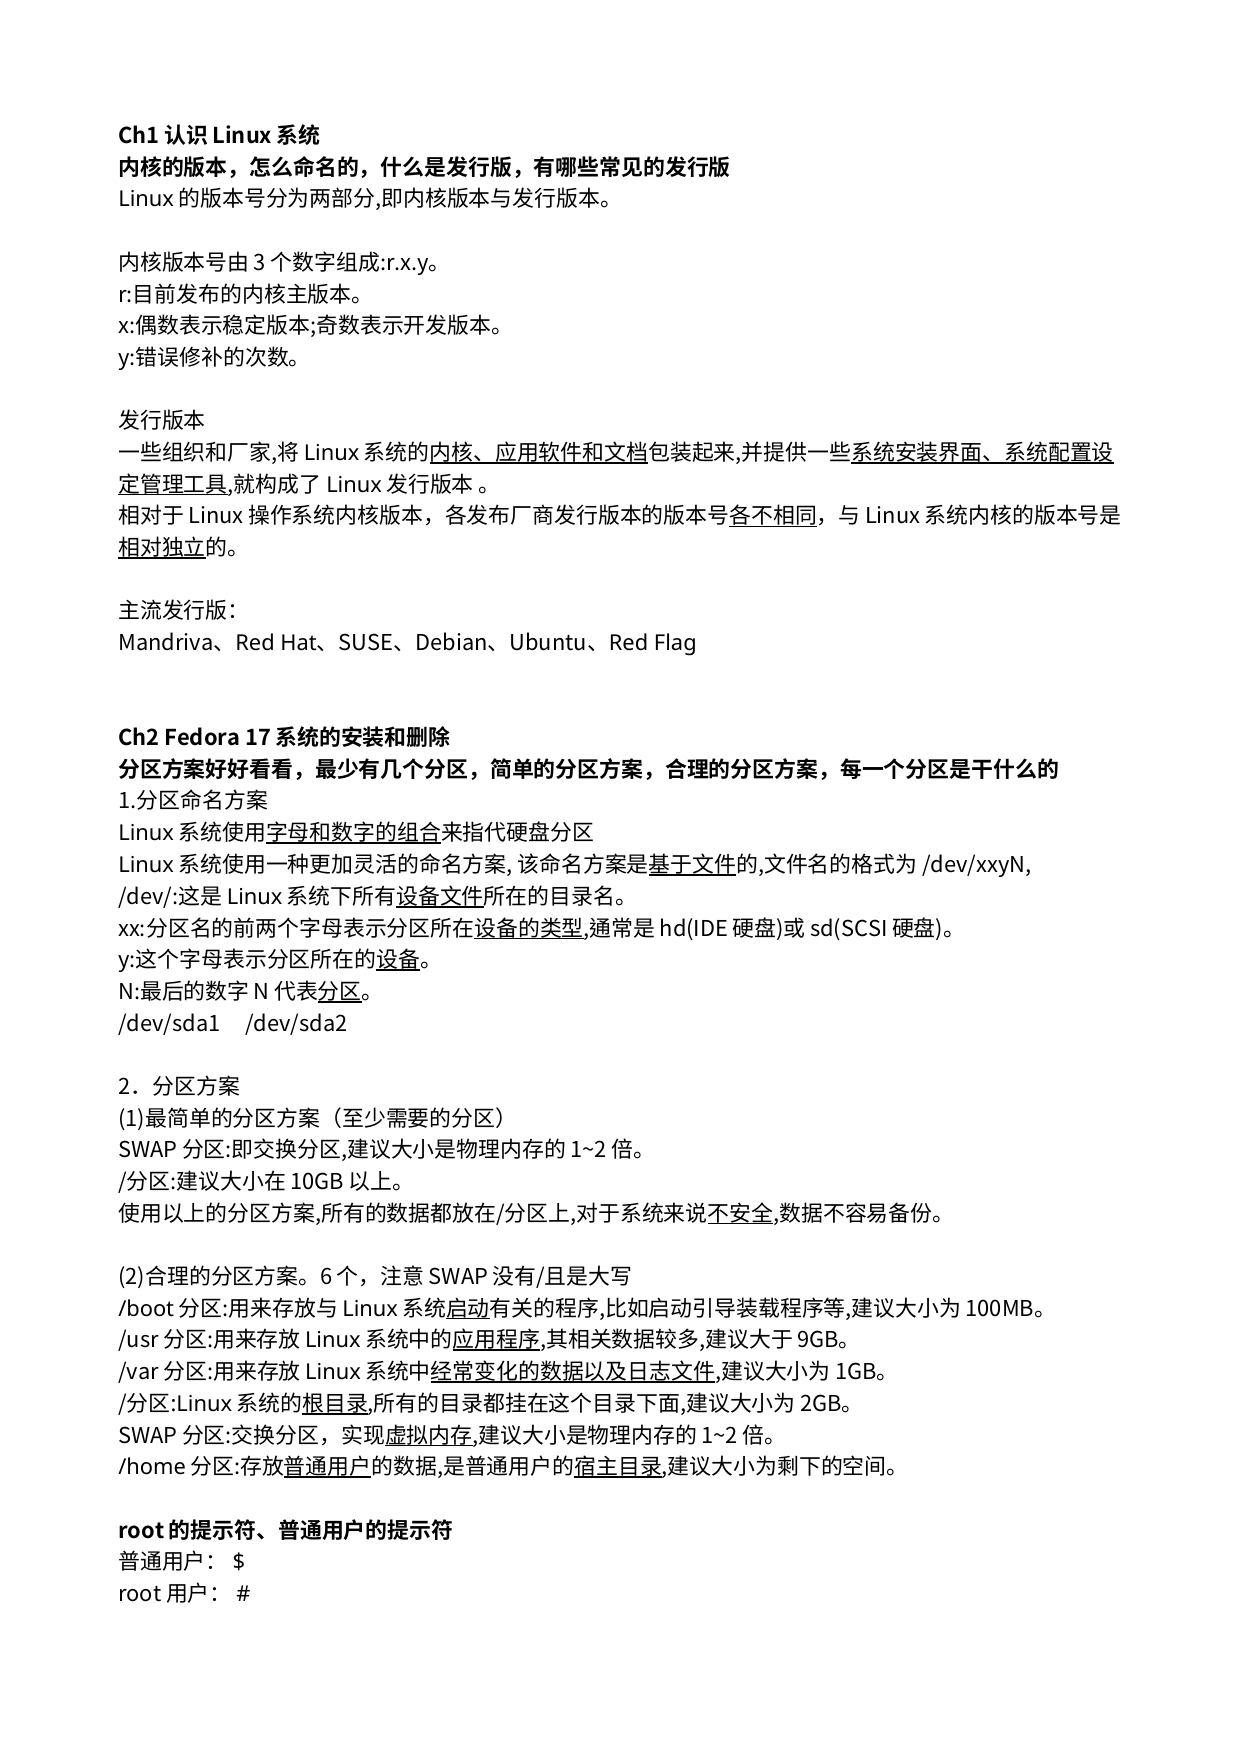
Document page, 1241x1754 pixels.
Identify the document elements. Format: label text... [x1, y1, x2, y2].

text /home分区:存放普通用户的数据,是普通用户的宿主目录,建议大小为剩下的空间。 [118, 1449, 1122, 1481]
text xx:分区名的前两个字母表示分区所在设备的类型,通常是hd(IDE硬盘)或sd(SCSI硬盘)。 [118, 911, 1122, 942]
text Ch2 Fedora 17系统的安装和删除 [118, 720, 1122, 752]
text /分区:Linux系统的根目录,所有的目录都挂在这个目录下面,建议大小为2GB。 [118, 1386, 1122, 1418]
text Ch1 认识Linux系统 [118, 118, 1122, 150]
text 内核版本号由3个数字组成:r.x.y。 [118, 245, 1122, 277]
text SWAP分区:即交换分区,建议大小是物理内存的1~2倍。 [118, 1132, 1122, 1164]
text Mandriva、Red Hat、SUSE、Debian、Ubuntu、Red Flag [118, 625, 1122, 657]
text root用户： # [118, 1576, 1122, 1608]
text N:最后的数字N代表分区。 [118, 974, 1122, 1006]
text Linux系统使用字母和数字的组合来指代硬盘分区 [118, 815, 1122, 847]
text 分区方案好好看看，最少有几个分区，简单的分区方案，合理的分区方案，每一个分区是干什么的 [118, 752, 1122, 783]
text /dev/:这是Linux系统下所有设备文件所在的目录名。 [118, 879, 1122, 911]
text r:目前发布的内核主版本。 [118, 277, 1122, 308]
text /分区:建议大小在10GB以上。 [118, 1164, 1122, 1196]
text root的提示符、普通用户的提示符 [118, 1513, 1122, 1544]
text /usr分区:用来存放Linux系统中的应用程序,其相关数据较多,建议大于9GB。 [118, 1322, 1122, 1354]
text 相对于Linux操作系统内核版本，各发布厂商发行版本的版本号各不相同，与Linux系统内核的版本号是相对独立的。 [118, 498, 1122, 562]
text /dev/sda1 /dev/sda2 [118, 1006, 1122, 1037]
text Linux系统使用一种更加灵活的命名方案, 该命名方案是基于文件的,文件名的格式为 /dev/xxyN, [118, 847, 1122, 879]
text y:错误修补的次数。 [118, 340, 1122, 372]
text 2．分区方案 [118, 1069, 1122, 1101]
text 一些组织和厂家,将Linux系统的内核、应用软件和文档包装起来,并提供一些系统安装界面、系统配置设定管理工具,就构成了 Linux发行版本 。 [118, 435, 1122, 498]
text SWAP分区:交换分区，实现虚拟内存,建议大小是物理内存的1~2倍。 [118, 1418, 1122, 1449]
text 发行版本 [118, 403, 1122, 435]
text 主流发行版： [118, 593, 1122, 625]
text 1.分区命名方案 [118, 783, 1122, 815]
text y:这个字母表示分区所在的设备。 [118, 942, 1122, 974]
text x:偶数表示稳定版本;奇数表示开发版本。 [118, 308, 1122, 340]
text 普通用户： $ [118, 1544, 1122, 1576]
text /boot分区:用来存放与Linux系统启动有关的程序,比如启动引导装载程序等,建议大小为100MB。 [118, 1291, 1122, 1322]
text 内核的版本，怎么命名的，什么是发行版，有哪些常见的发行版 [118, 150, 1122, 181]
text Linux的版本号分为两部分,即内核版本与发行版本。 [118, 181, 1122, 213]
text 使用以上的分区方案,所有的数据都放在/分区上,对于系统来说不安全,数据不容易备份。 [118, 1196, 1122, 1227]
text (2)合理的分区方案。6个，注意SWAP没有/且是大写 [118, 1259, 1122, 1291]
text /var分区:用来存放Linux系统中经常变化的数据以及日志文件,建议大小为1GB。 [118, 1354, 1122, 1386]
text (1)最简单的分区方案（至少需要的分区） [118, 1101, 1122, 1132]
